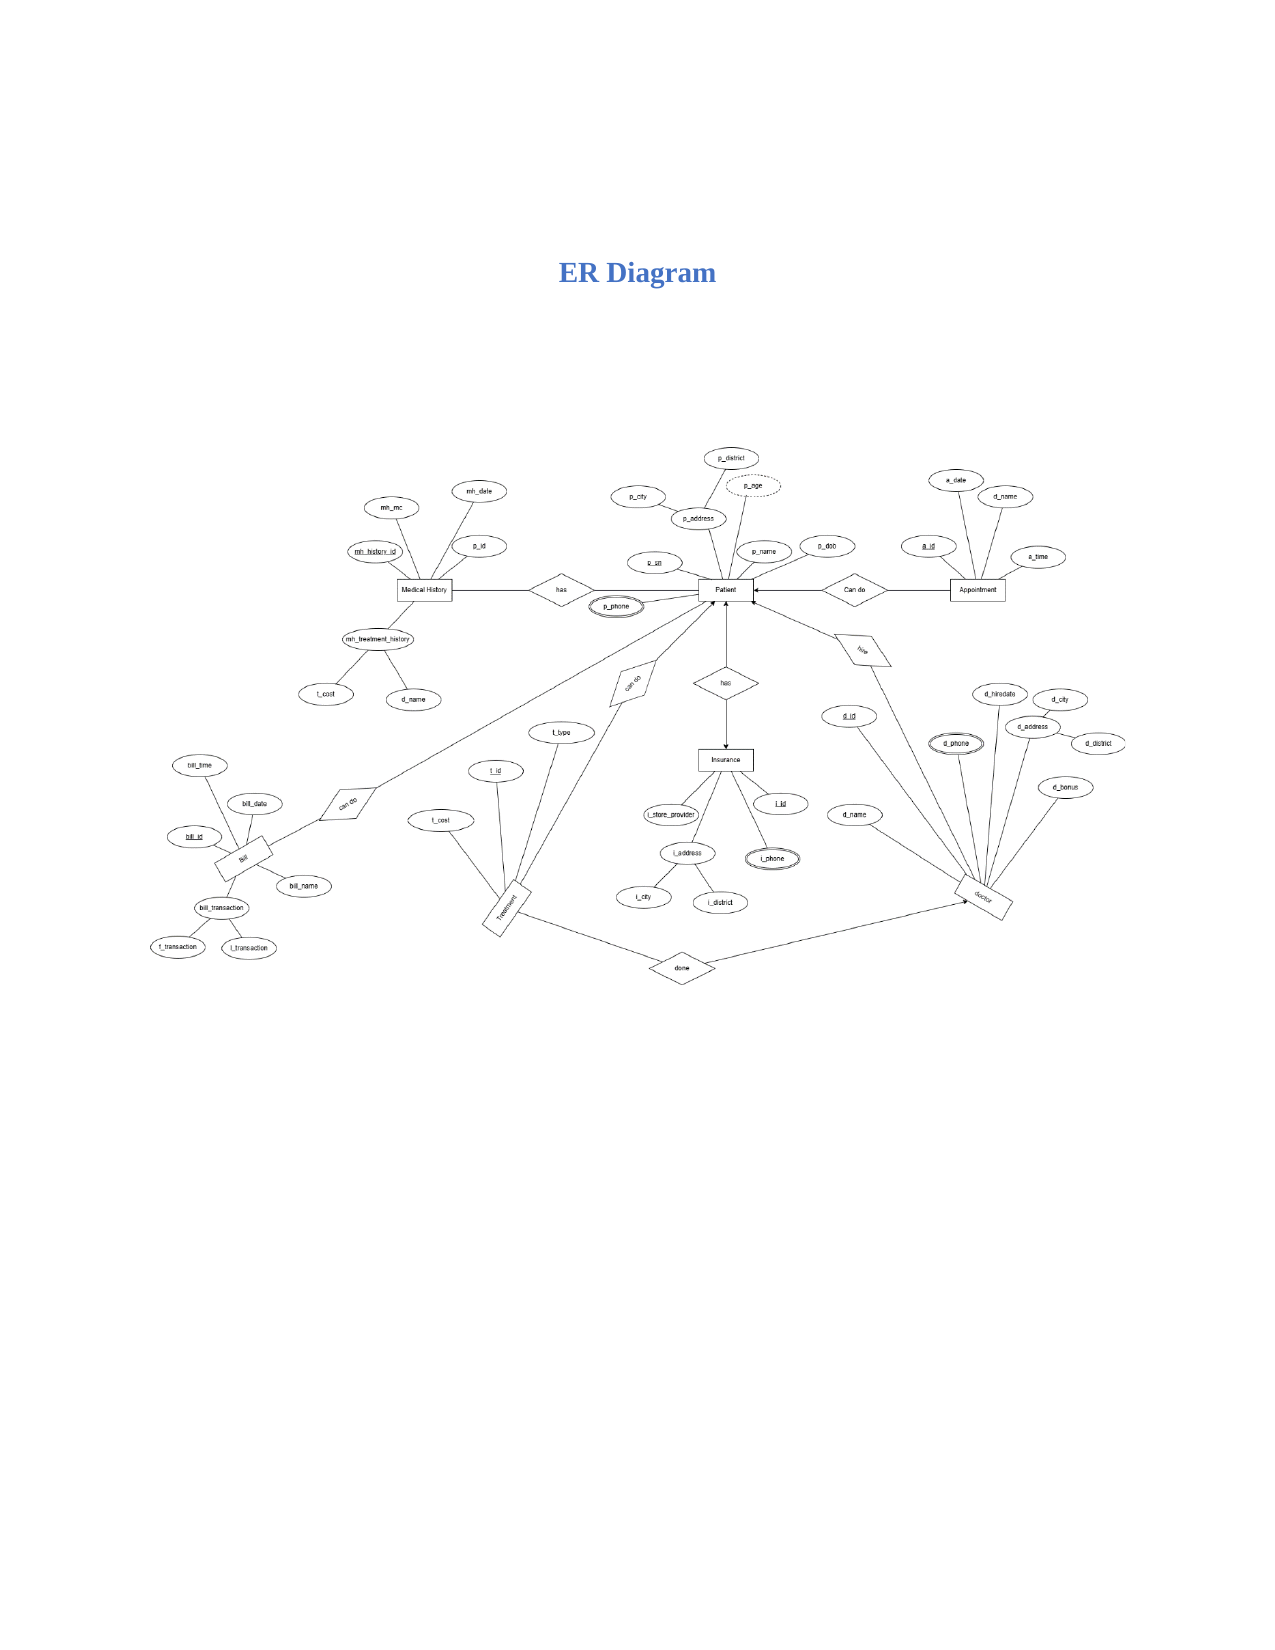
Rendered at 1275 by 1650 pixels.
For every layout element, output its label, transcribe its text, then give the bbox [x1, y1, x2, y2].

picture [150, 447, 1125, 985]
text ER Diagram [150, 256, 1125, 289]
